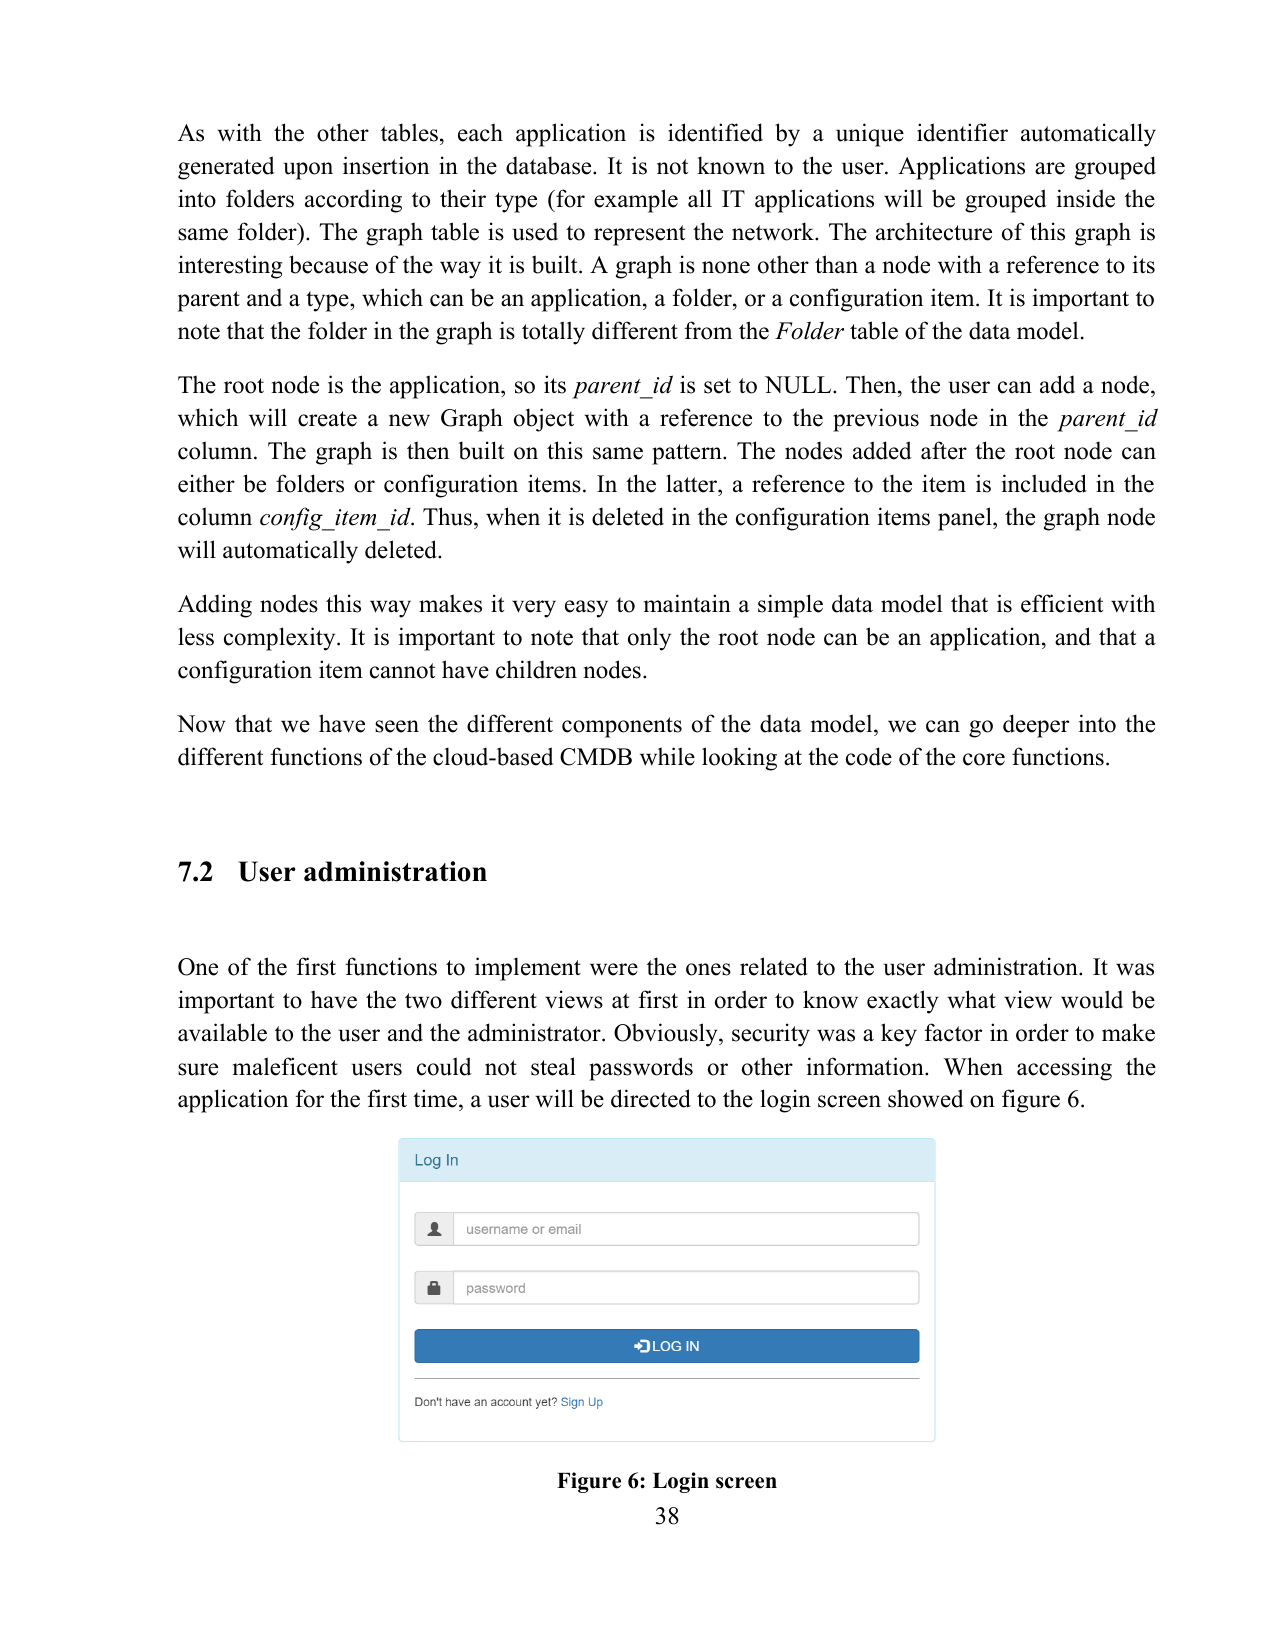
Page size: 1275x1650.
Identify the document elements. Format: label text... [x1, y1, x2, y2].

text Adding nodes this way makes it very easy to maintain a simple data model that is efficient with less complexity. It is important to note that only the root node can be an application, and that a configuration item cannot have children nodes. [177, 589, 1157, 684]
text The root node is the application, so its parent_id is set to NULL. Then, the user can add a node, which will create a new Graph object with a reference to the previous node in the parent_id column. The graph is then built on this same pattern. The nodes added after the root node can either be folders or configuration items. In the latter, a reference to the item is included in the column config_item_id. Thus, when it is deleted in the configuration items panel, the graph node will automatically deleted. [177, 370, 1157, 564]
subtitle User administration [177, 854, 1157, 887]
text Figure 6: Login screen [177, 1467, 1157, 1494]
picture [397, 1138, 937, 1443]
text One of the first functions to implement were the ones related to the user administration. It was important to have the two different views at first in order to know exactly what view would be available to the user and the administrator. Obviously, security was a key factor in order to make sure maleficent users could not steal passwords or other information. When accessing the application for the first time, a user will be directed to the login screen showed on figure 6. [177, 952, 1157, 1113]
text As with the other tables, each application is identified by a unique identifier automatically generated upon insertion in the database. It is not known to the user. Applications are grouped into folders according to their type (for example all IT applications will be grouped inside the same folder). The graph table is used to represent the network. The architecture of this graph is interesting because of the way it is built. A graph is none other than a node with a reference to its parent and a type, which can be an application, a folder, or a configuration item. It is important to note that the folder in the graph is totally different from the Folder table of the data model. [177, 118, 1157, 345]
text Now that we have seen the different components of the data model, we can go deeper into the different functions of the cloud-based CMDB while looking at the code of the core functions. [177, 709, 1157, 771]
